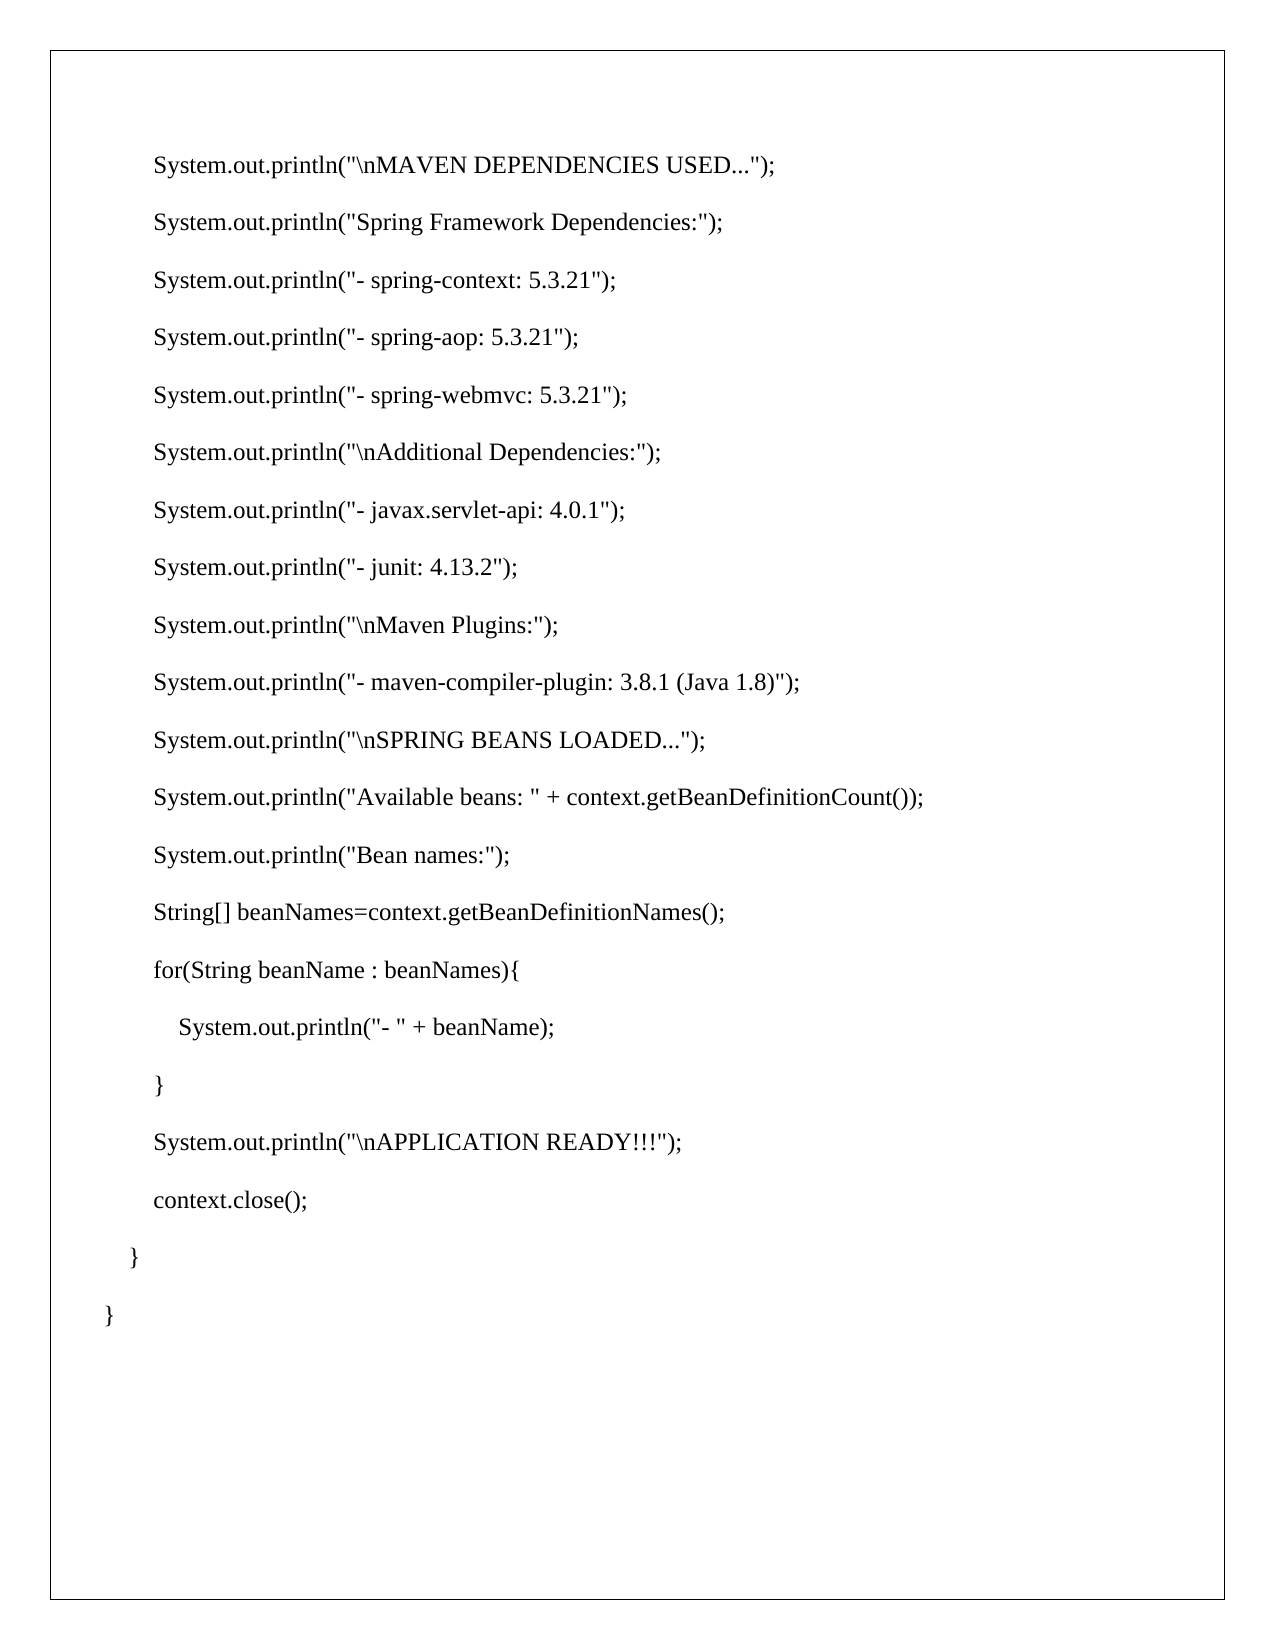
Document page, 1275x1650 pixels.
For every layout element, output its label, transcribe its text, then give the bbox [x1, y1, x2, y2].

text System.out.println("- spring-webmvc: 5.3.21"); [103, 380, 1181, 409]
text System.out.println("Available beans: " + context.getBeanDefinitionCount()); [103, 782, 1181, 811]
text } [103, 1242, 1181, 1271]
text System.out.println("- " + beanName); [103, 1012, 1181, 1041]
text context.close(); [103, 1185, 1181, 1214]
text } [103, 1300, 1181, 1329]
text } [103, 1070, 1181, 1099]
text System.out.println("Bean names:"); [103, 840, 1181, 869]
text System.out.println("- spring-context: 5.3.21"); [103, 265, 1181, 294]
text System.out.println("- maven-compiler-plugin: 3.8.1 (Java 1.8)"); [103, 667, 1181, 696]
text System.out.println("\nMAVEN DEPENDENCIES USED..."); [103, 150, 1181, 179]
text System.out.println("\nAPPLICATION READY!!!"); [103, 1127, 1181, 1156]
text for(String beanName : beanNames){ [103, 955, 1181, 984]
text System.out.println("- javax.servlet-api: 4.0.1"); [103, 495, 1181, 524]
text String[] beanNames=context.getBeanDefinitionNames(); [103, 897, 1181, 926]
text System.out.println("- junit: 4.13.2"); [103, 552, 1181, 581]
text System.out.println("Spring Framework Dependencies:"); [103, 207, 1181, 236]
text System.out.println("\nMaven Plugins:"); [103, 610, 1181, 639]
text System.out.println("- spring-aop: 5.3.21"); [103, 322, 1181, 351]
text System.out.println("\nAdditional Dependencies:"); [103, 437, 1181, 466]
text System.out.println("\nSPRING BEANS LOADED..."); [103, 725, 1181, 754]
